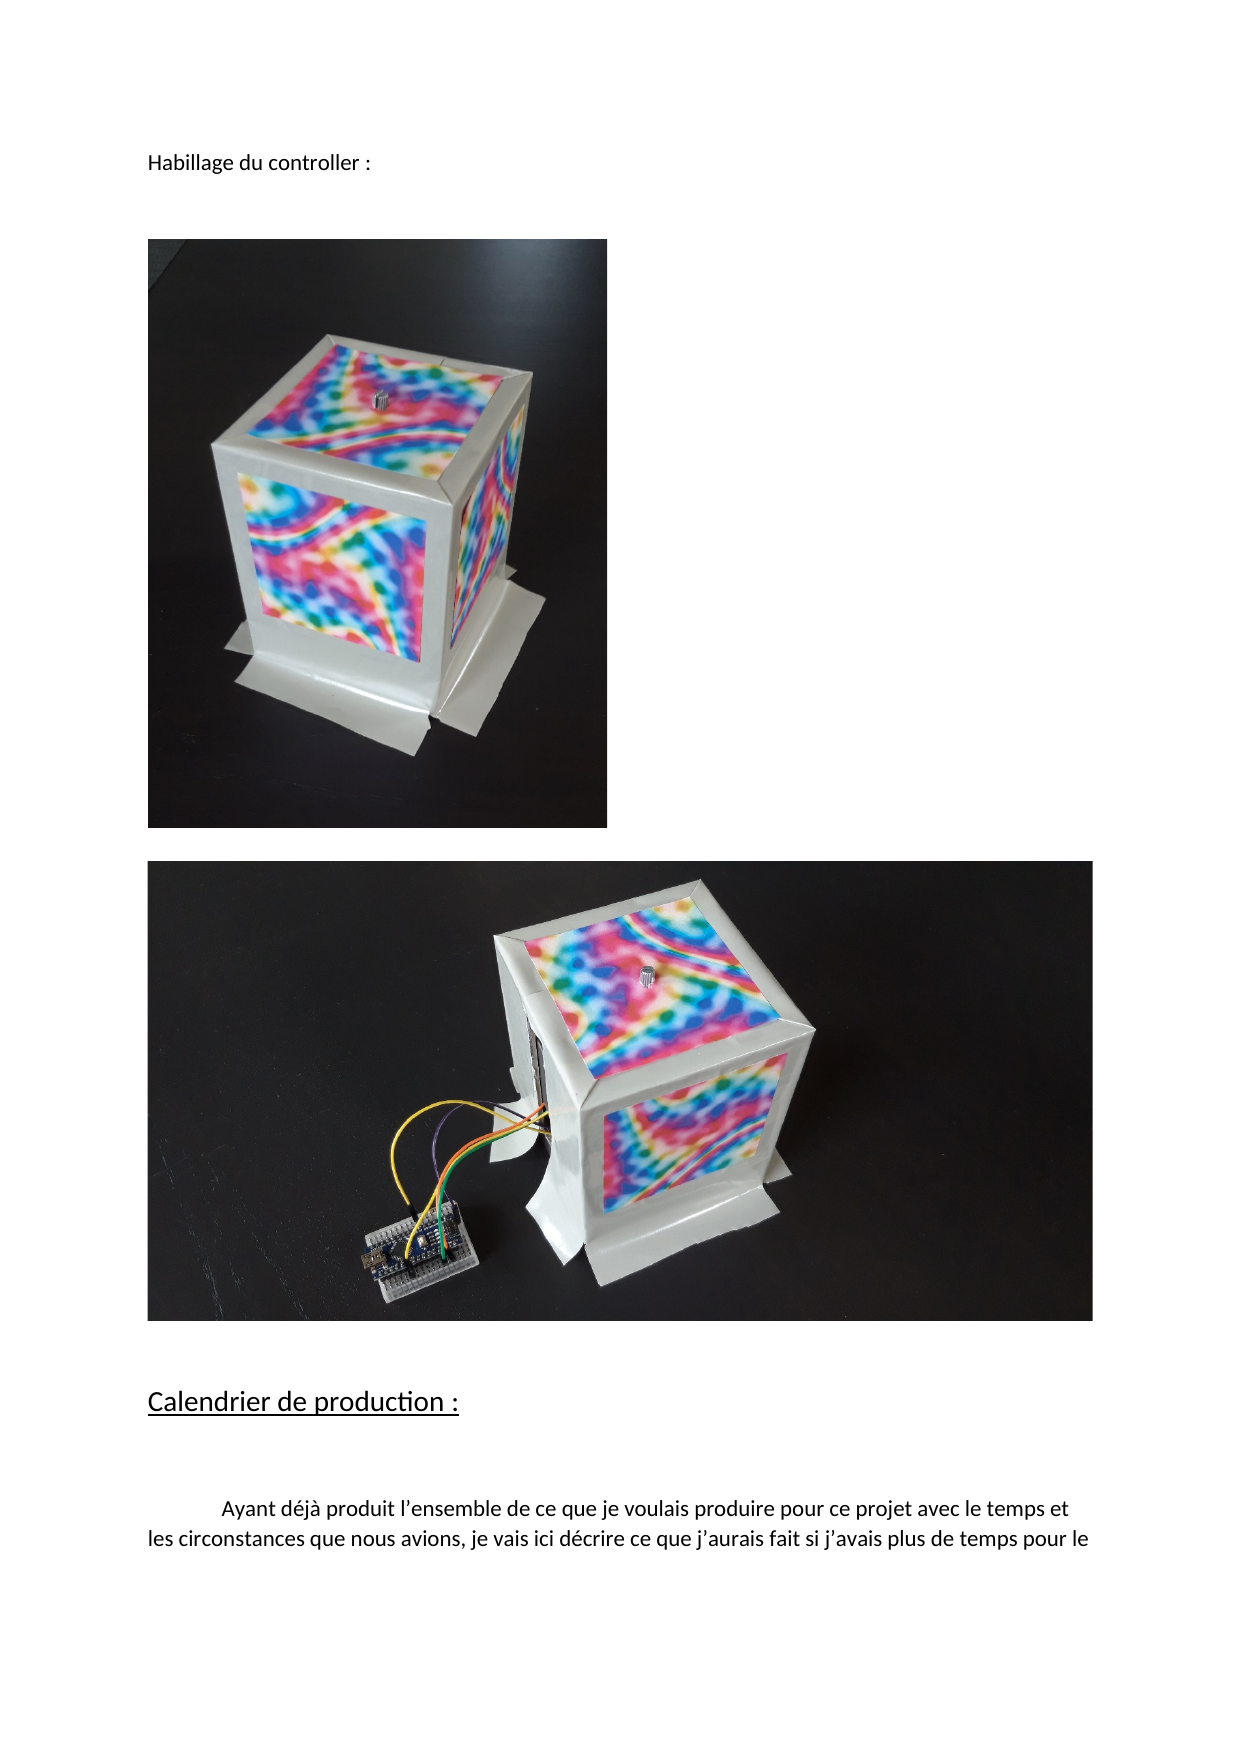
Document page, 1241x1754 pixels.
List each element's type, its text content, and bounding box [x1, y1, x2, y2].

text Habillage du controller : [148, 148, 1093, 176]
picture [147, 861, 1093, 1321]
picture [148, 239, 608, 828]
text Calendrier de production : [148, 1383, 1093, 1419]
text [148, 1494, 1093, 1552]
